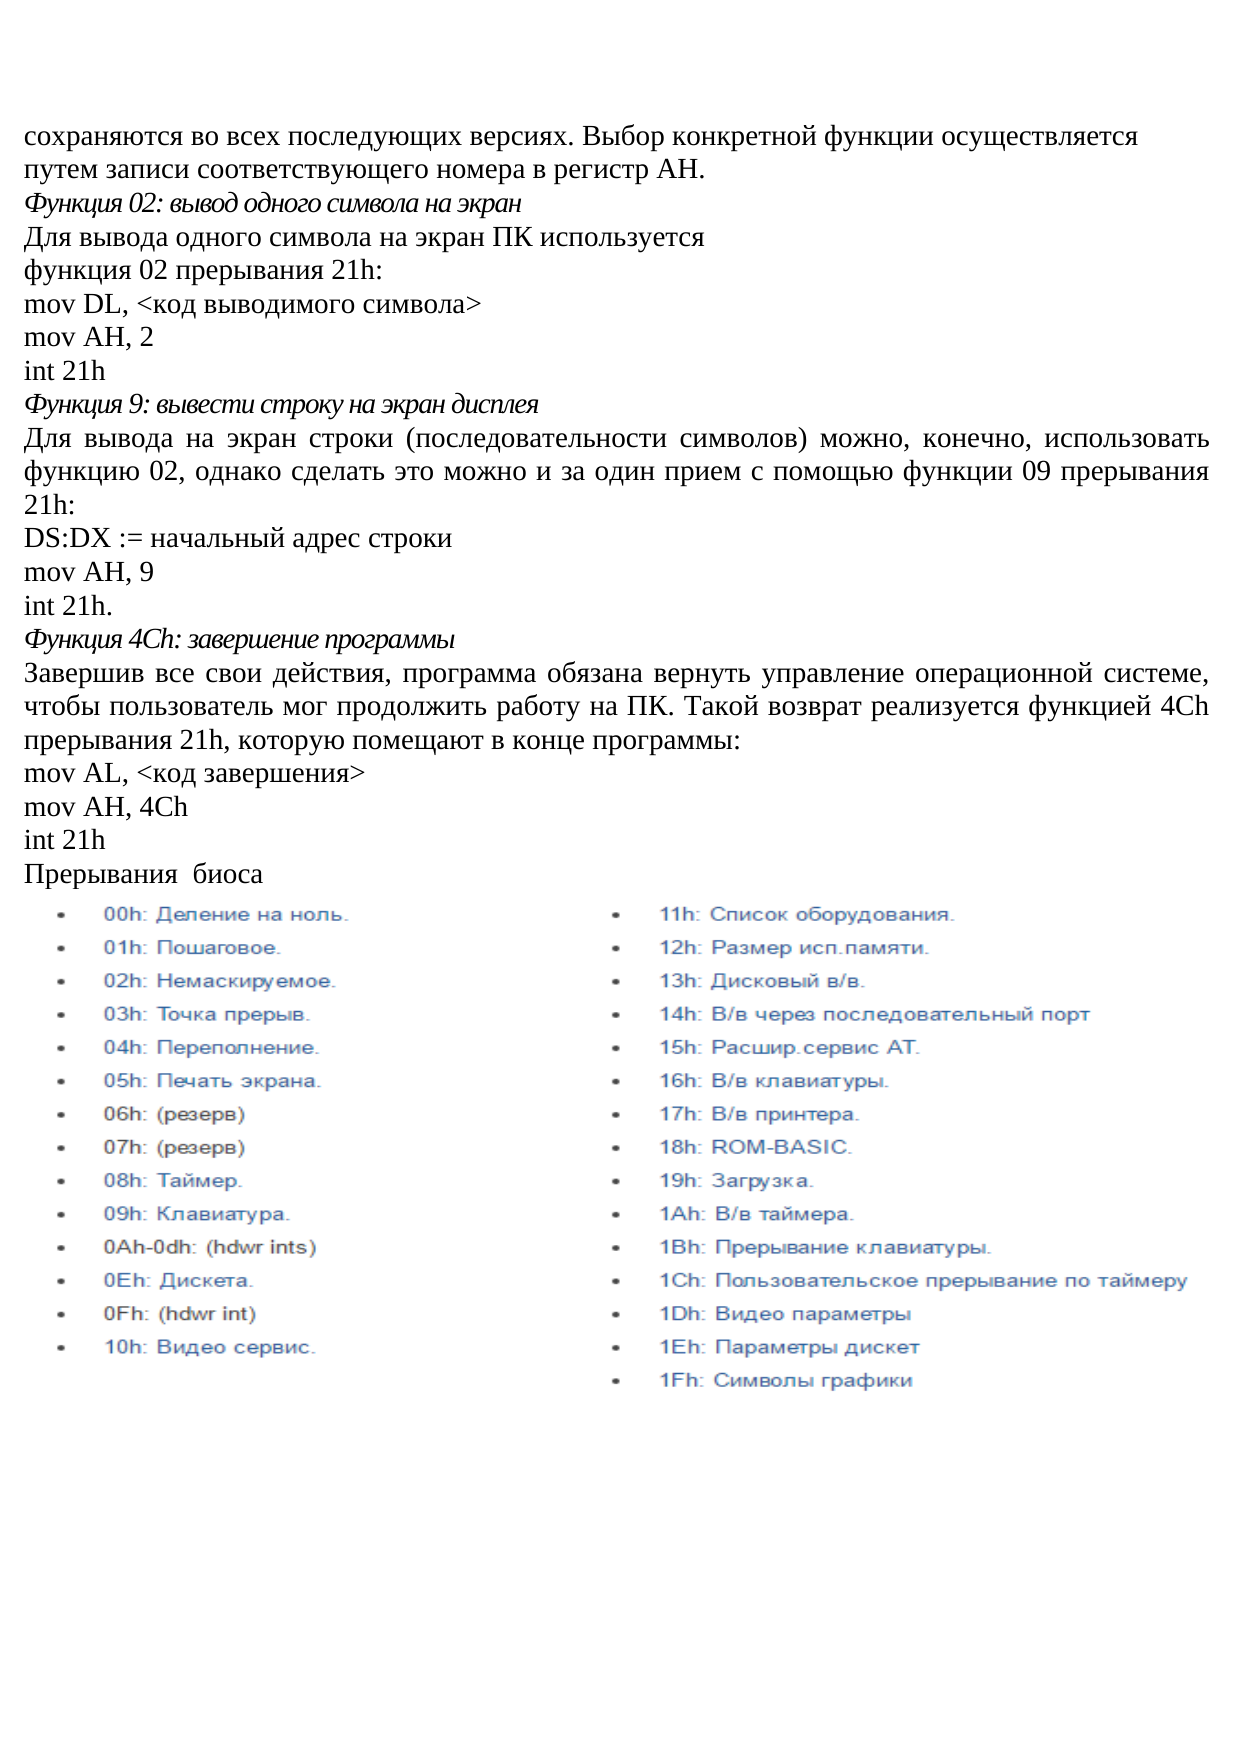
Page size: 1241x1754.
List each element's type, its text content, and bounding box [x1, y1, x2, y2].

text mov AH, 9 [24, 554, 1211, 588]
text DS:DX := начальный адрес строки [24, 521, 1211, 554]
text int 21h [24, 822, 1211, 856]
text Для вывода на экран строки (последовательности символов) можно, конечно, использовать функцию 02, однако сделать это можно и за один прием с помощью функции 09 прерывания 21h: [24, 420, 1211, 521]
text функция 02 прерывания 21h: [24, 252, 1211, 286]
subtitle Функция 02: вывод одного символа на экран [24, 185, 1211, 219]
text Завершив все свои действия, программа обязана вернуть управление операционной системе, чтобы пользователь мог продолжить работу на ПК. Такой возврат реализуется функцией 4Ch прерывания 21h, которую помещают в конце программы: [24, 655, 1211, 755]
subtitle Функция 4Ch: завершение программы [24, 621, 1211, 655]
text Для вывода одного символа на экран ПК используется [24, 219, 1211, 252]
subtitle Функция 9: вывести строку на экран дисплея [24, 386, 1211, 420]
text mov AL, <код завершения> [24, 755, 1211, 789]
text mov DL, <код выводимого символа> [24, 286, 1211, 319]
text mov AH, 4Ch [24, 789, 1211, 822]
picture [23, 889, 1215, 1398]
text int 21h [24, 353, 1211, 386]
text mov AH, 2 [24, 319, 1211, 353]
text int 21h. [24, 588, 1211, 621]
text Прерывания биоса [24, 856, 1211, 889]
